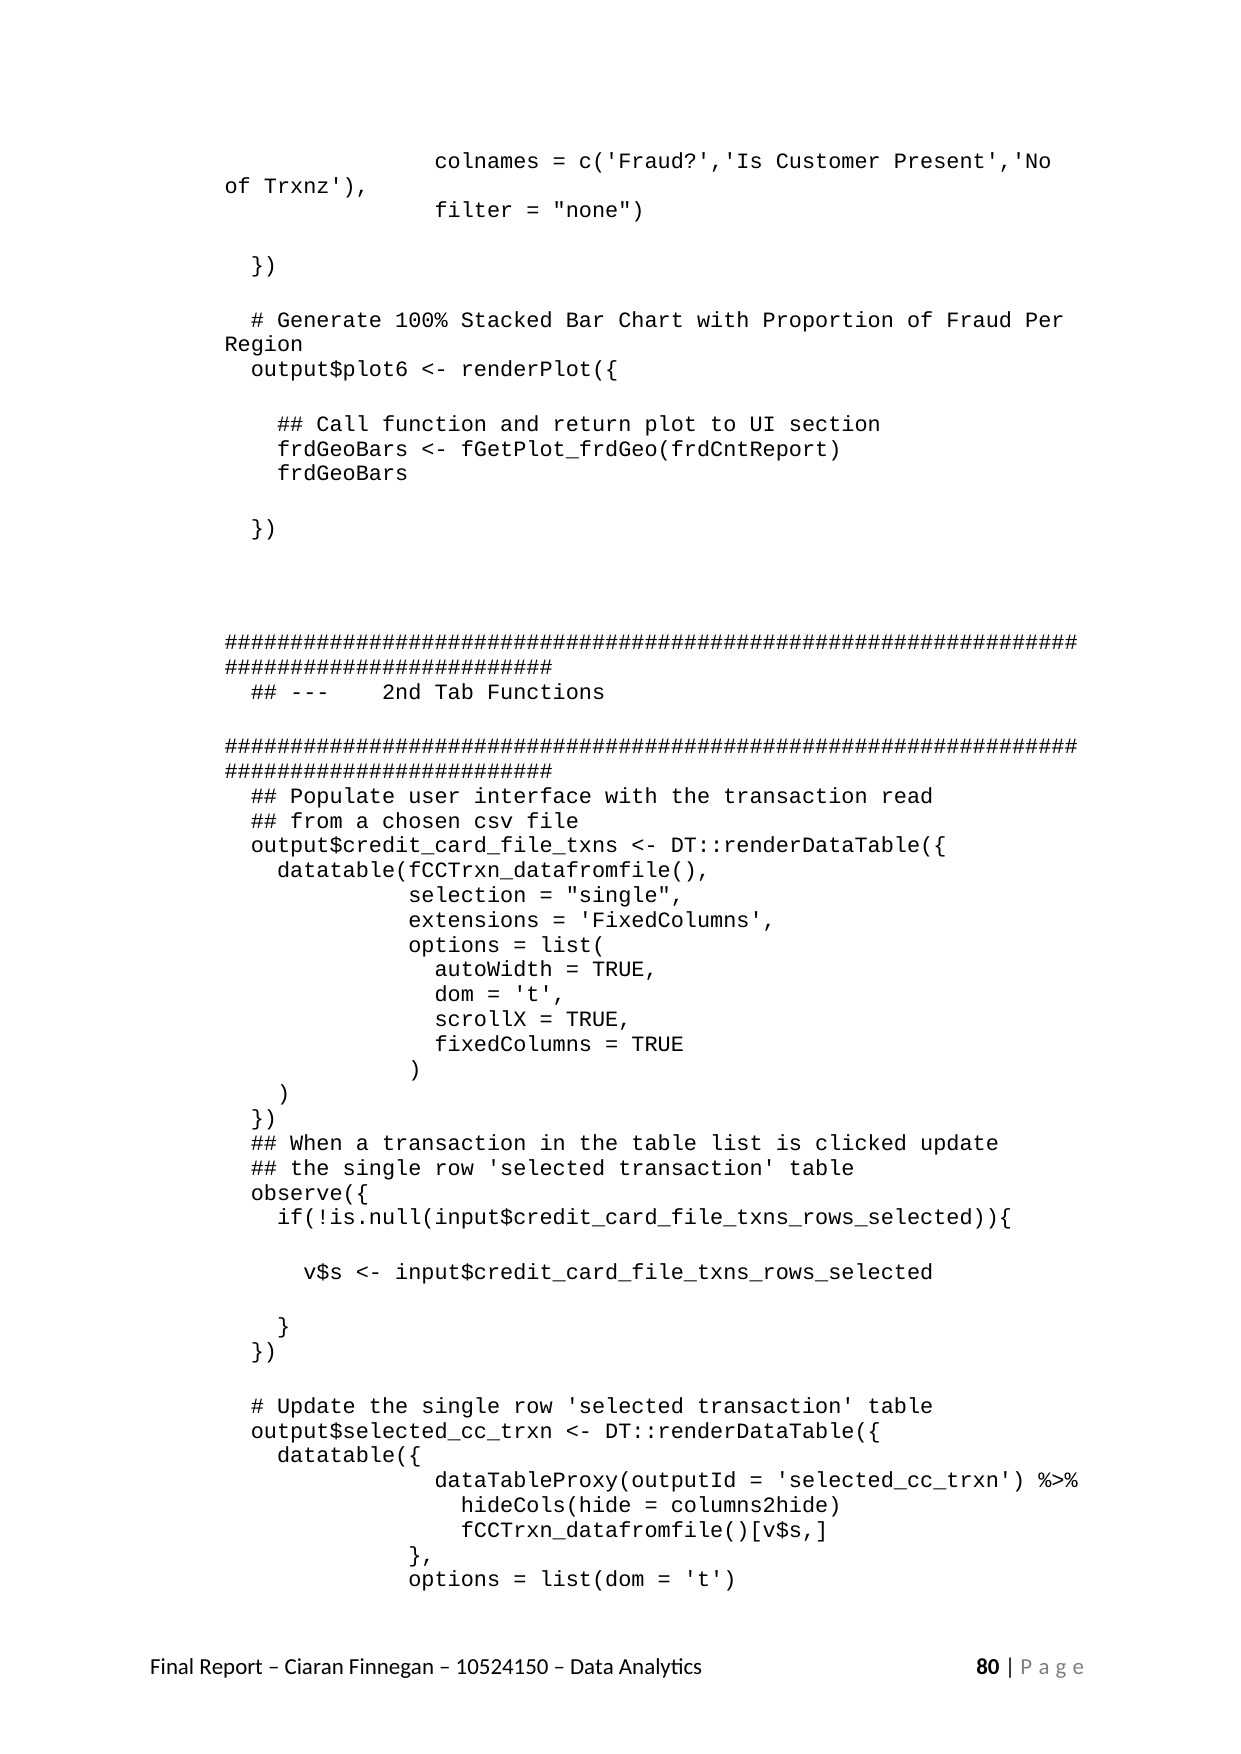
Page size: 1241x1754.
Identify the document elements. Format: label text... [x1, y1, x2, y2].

text dom = 't', [224, 983, 1090, 1008]
text ) [224, 1058, 1090, 1082]
text datatable(fCCTrxn_datafromfile(), [224, 859, 1090, 884]
text hideCols(hide = columns2hide) [224, 1494, 1090, 1519]
text options = list( [224, 934, 1090, 958]
text ## the single row 'selected transaction' table [224, 1157, 1090, 1182]
text fixedColumns = TRUE [224, 1033, 1090, 1058]
text fCCTrxn_datafromfile()[v$s,] [224, 1519, 1090, 1544]
text ## Populate user interface with the transaction read [224, 785, 1090, 810]
text extensions = 'FixedColumns', [224, 909, 1090, 934]
text }) [224, 254, 1090, 279]
text observe({ [224, 1182, 1090, 1206]
text }) [224, 517, 1090, 542]
text }) [224, 1340, 1090, 1365]
text selection = "single", [224, 884, 1090, 909]
text output$selected_cc_trxn <- DT::renderDataTable({ [224, 1420, 1090, 1444]
text v$s <- input$credit_card_file_txns_rows_selected [224, 1261, 1090, 1286]
text ########################################################################################## [224, 706, 1090, 785]
text # Generate 100% Stacked Bar Chart with Proportion of Fraud Per Region [224, 309, 1090, 358]
text ## from a chosen csv file [224, 810, 1090, 834]
text # Update the single row 'selected transaction' table [224, 1395, 1090, 1420]
text ########################################################################################## [224, 601, 1090, 681]
text scrollX = TRUE, [224, 1008, 1090, 1033]
text dataTableProxy(outputId = 'selected_cc_trxn') %>% [224, 1469, 1090, 1494]
text ## Call function and return plot to UI section [224, 413, 1090, 438]
text } [224, 1316, 1090, 1340]
text }) [224, 1107, 1090, 1132]
text ) [224, 1082, 1090, 1107]
text frdGeoBars [224, 462, 1090, 487]
text autoWidth = TRUE, [224, 958, 1090, 983]
text }, [224, 1544, 1090, 1568]
text filter = "none") [224, 199, 1090, 224]
text if(!is.null(input$credit_card_file_txns_rows_selected)){ [224, 1206, 1090, 1231]
text ## When a transaction in the table list is clicked update [224, 1132, 1090, 1157]
text output$plot6 <- renderPlot({ [224, 358, 1090, 383]
text options = list(dom = 't') [224, 1568, 1090, 1593]
text colnames = c('Fraud?','Is Customer Present','No of Trxnz'), [224, 150, 1090, 199]
text ## --- 2nd Tab Functions [224, 681, 1090, 706]
text datatable({ [224, 1444, 1090, 1469]
text output$credit_card_file_txns <- DT::renderDataTable({ [224, 834, 1090, 859]
text frdGeoBars <- fGetPlot_frdGeo(frdCntReport) [224, 438, 1090, 462]
